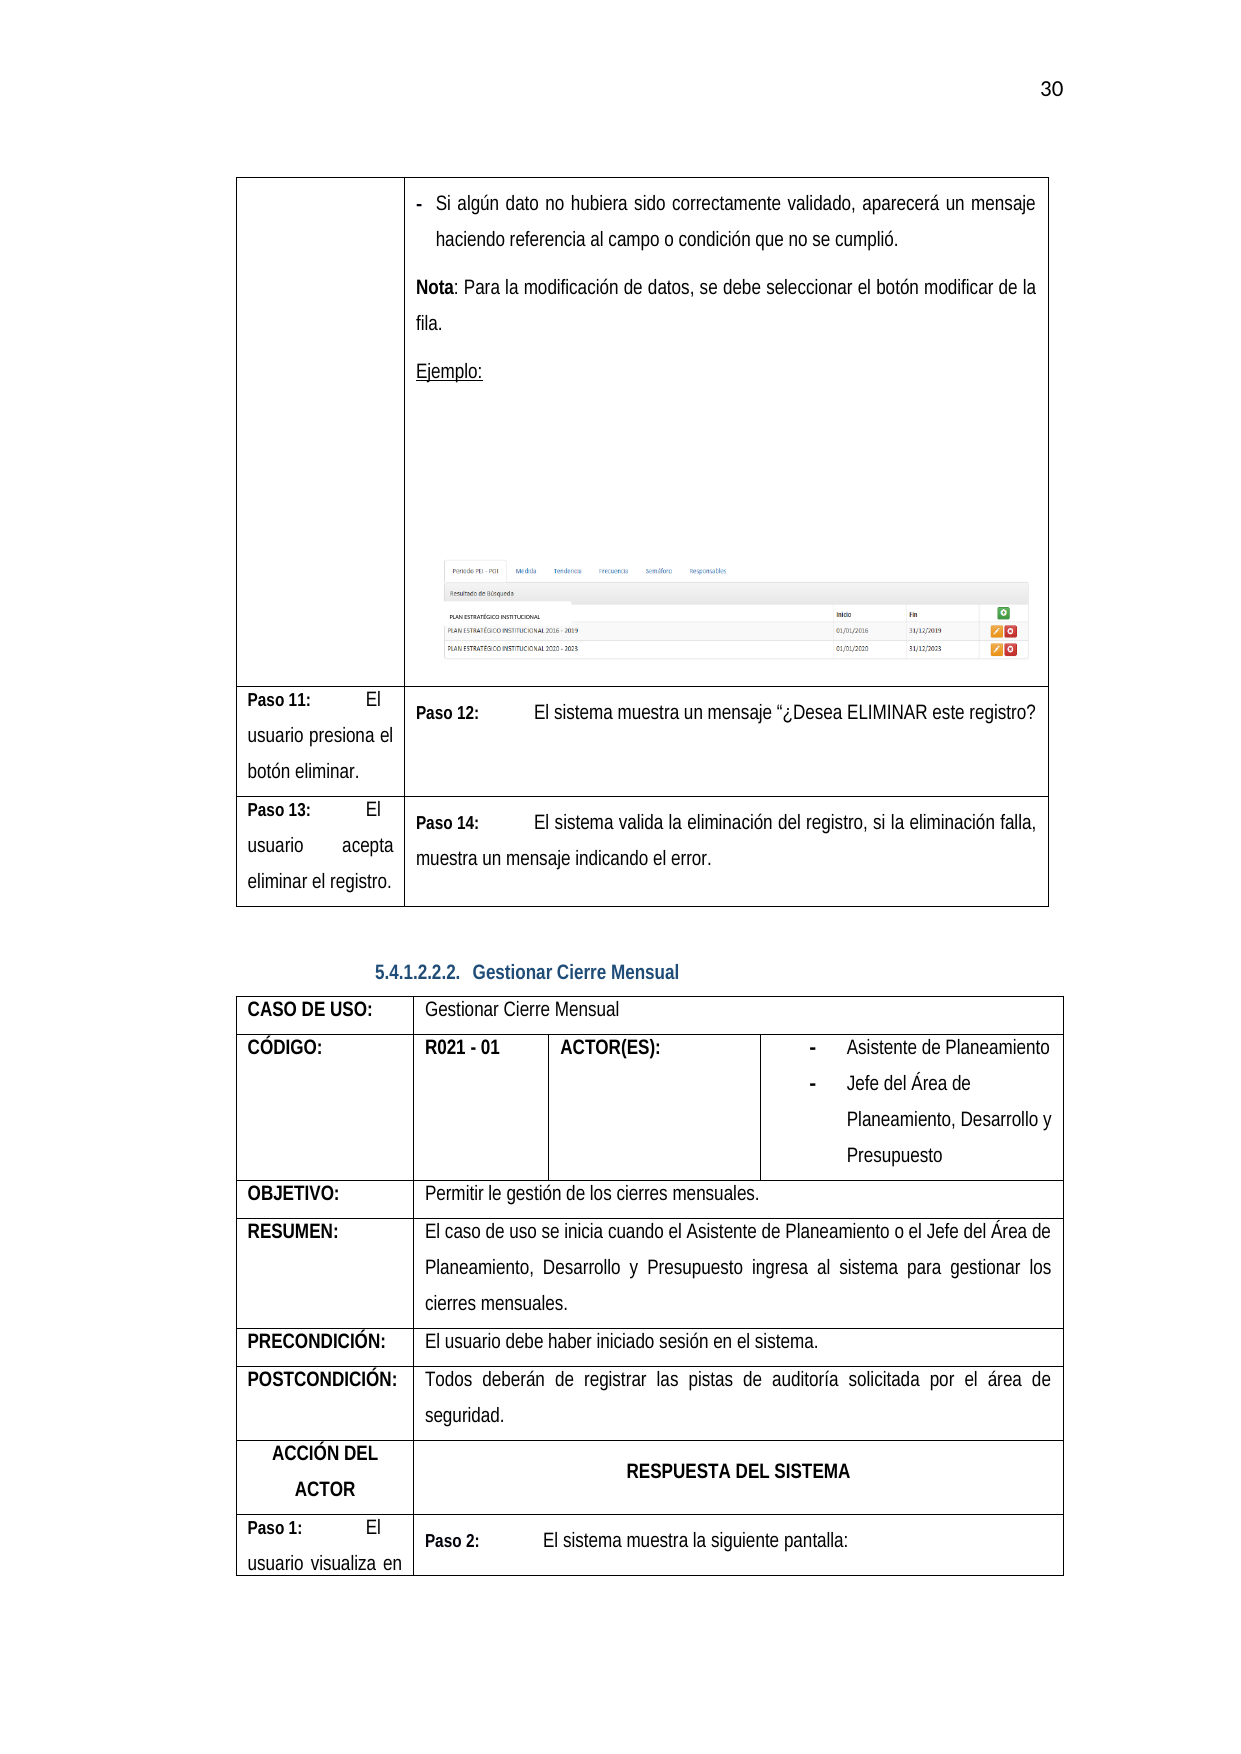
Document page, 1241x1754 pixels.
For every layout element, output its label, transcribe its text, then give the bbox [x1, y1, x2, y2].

table_cell El usuario presiona el botón eliminar. [237, 687, 404, 796]
table_cell El caso de uso se inicia cuando el Asistente de Planeamiento o el Jefe del Área de Planeamiento, Desarrollo y Presupuesto ingresa al sistema para gestionar los cierres mensuales. [414, 1219, 1063, 1328]
table_cell Permitir le gestión de los cierres mensuales. [414, 1181, 1063, 1218]
picture [438, 556, 1034, 665]
list Gestionar Cierre Mensual [375, 960, 1063, 984]
table_header Gestionar Cierre Mensual [414, 997, 1063, 1034]
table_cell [405, 178, 1048, 686]
table_cell ACCIÓN DEL ACTOR [237, 1441, 413, 1514]
table_cell RESPUESTA DEL SISTEMA [414, 1441, 1063, 1514]
table_cell Todos deberán de registrar las pistas de auditoría solicitada por el área de seguridad. [414, 1367, 1063, 1440]
table_cell El sistema muestra un mensaje “¿Desea ELIMINAR este registro? [405, 687, 1048, 796]
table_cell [414, 1515, 1063, 1575]
table_cell ACTOR(ES): [549, 1035, 760, 1180]
table_cell RESUMEN: [237, 1219, 413, 1328]
table_cell El usuario debe haber iniciado sesión en el sistema. [414, 1329, 1063, 1366]
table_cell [237, 1515, 413, 1575]
table_cell El sistema valida la eliminación del registro, si la eliminación falla, muestra un mensaje indicando el error. [405, 797, 1048, 906]
table_cell POSTCONDICIÓN: [237, 1367, 413, 1440]
table_cell R021 - 01 [414, 1035, 548, 1180]
table_header CASO DE USO: [237, 997, 413, 1034]
table_cell CÓDIGO: [237, 1035, 413, 1180]
table_cell PRECONDICIÓN: [237, 1329, 413, 1366]
table_cell El usuario acepta eliminar el registro. [237, 797, 404, 906]
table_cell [237, 178, 404, 686]
table_cell OBJETIVO: [237, 1181, 413, 1218]
table_cell Asistente de Planeamiento Jefe del Área de Planeamiento, Desarrollo y Presupuesto [761, 1035, 1063, 1180]
